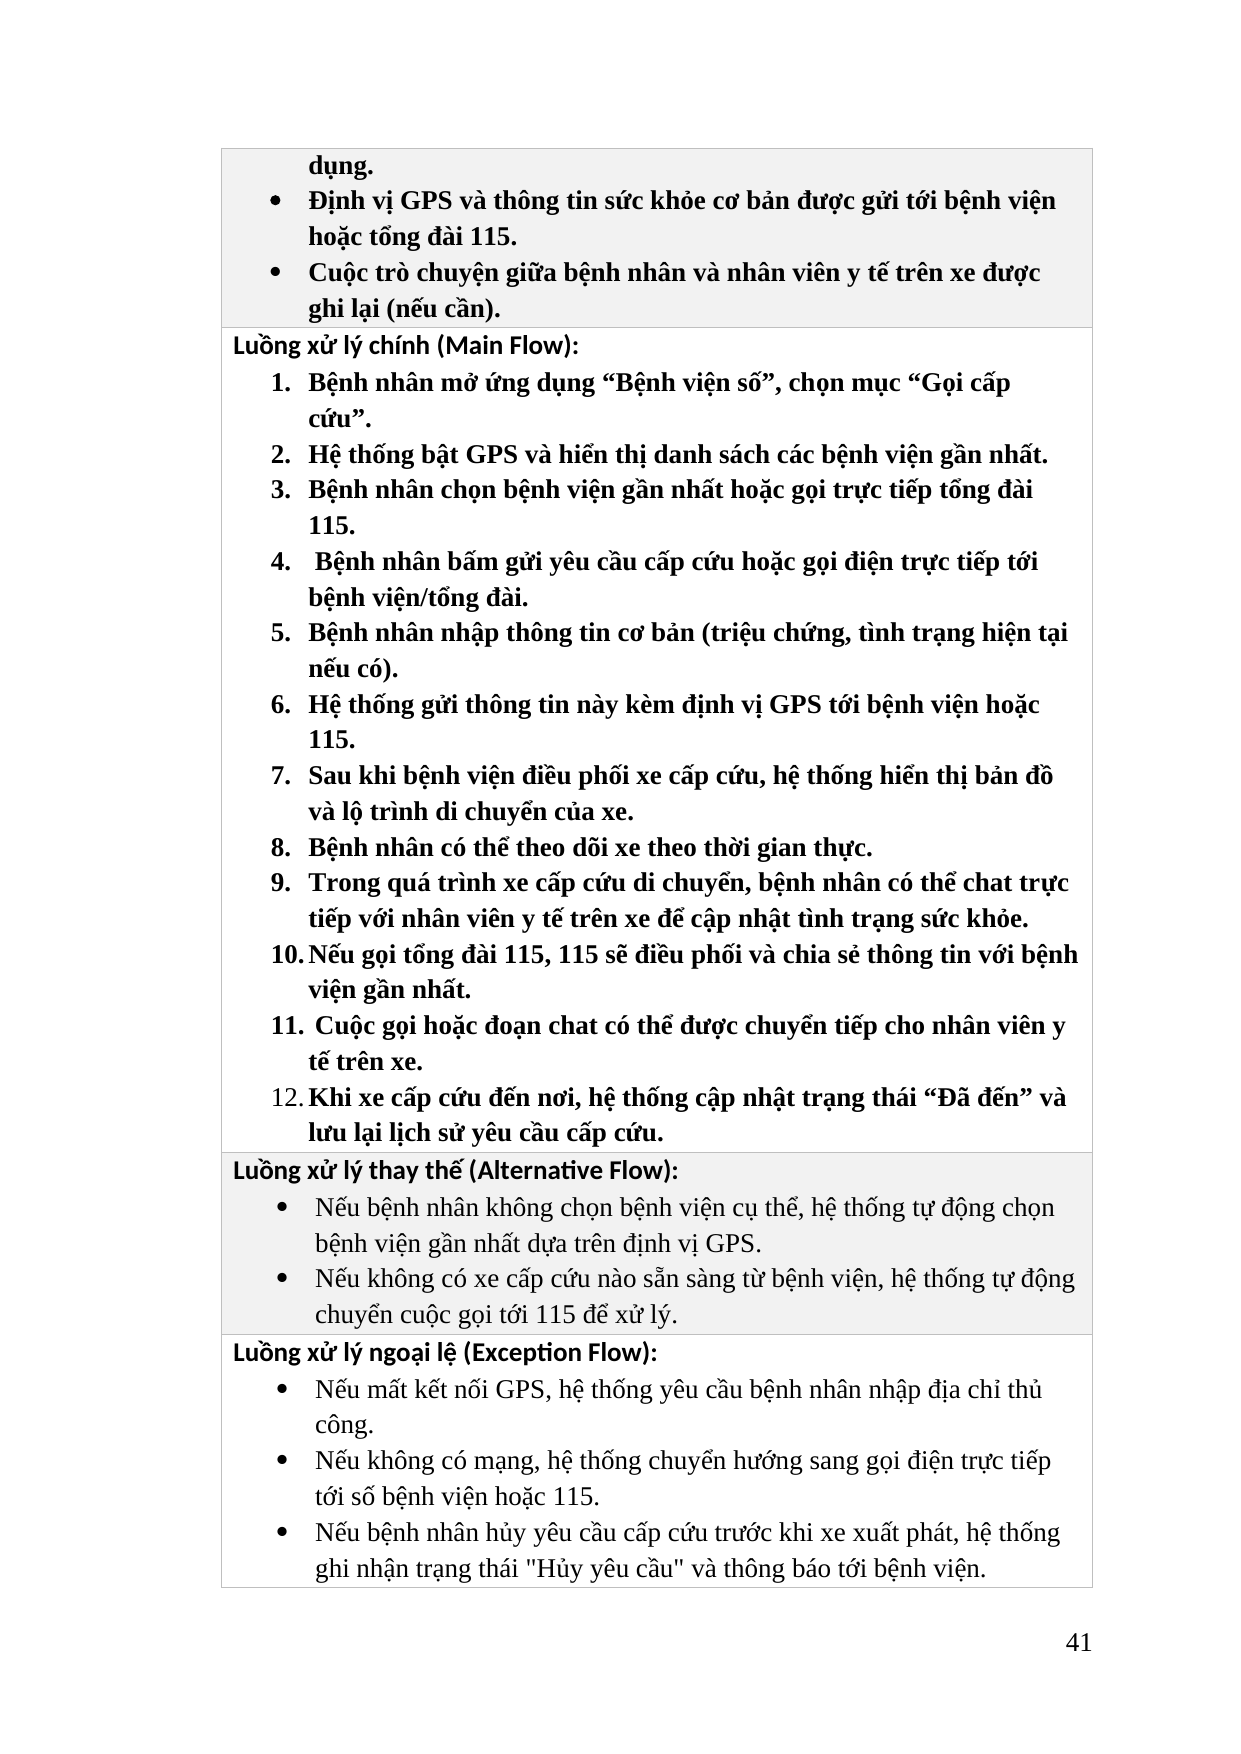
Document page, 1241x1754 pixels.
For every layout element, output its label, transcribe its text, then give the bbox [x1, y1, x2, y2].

table_cell Luồng xử lý thay thế (Alternative Flow): Nếu bệnh nhân không chọn bệnh viện cụ thể, hệ thống tự động chọn bệnh viện gần nhất dựa trên định vị GPS. Nếu không có xe cấp cứu nào sẵn sàng từ bệnh viện, hệ thống tự động chuyển cuộc gọi tới 115 để xử lý. [222, 1153, 1092, 1334]
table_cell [222, 149, 1092, 327]
table_cell Luồng xử lý ngoại lệ (Exception Flow): Nếu mất kết nối GPS, hệ thống yêu cầu bệnh nhân nhập địa chỉ thủ công. Nếu không có mạng, hệ thống chuyển hướng sang gọi điện trực tiếp tới số bệnh viện hoặc 115. Nếu bệnh nhân hủy yêu cầu cấp cứu trước khi xe xuất phát, hệ thống ghi nhận trạng thái "Hủy yêu cầu" và thông báo tới bệnh viện. [222, 1335, 1092, 1587]
table_cell Luồng xử lý chính (Main Flow): Bệnh nhân mở ứng dụng “Bệnh viện số”, chọn mục “Gọi cấp cứu”. Hệ thống bật GPS và hiển thị danh sách các bệnh viện gần nhất. Bệnh nhân chọn bệnh viện gần nhất hoặc gọi trực tiếp tổng đài 115. Bệnh nhân bấm gửi yêu cầu cấp cứu hoặc gọi điện trực tiếp tới bệnh viện/tổng đài. Bệnh nhân nhập thông tin cơ bản (triệu chứng, tình trạng hiện tại nếu có). Hệ thống gửi thông tin này kèm định vị GPS tới bệnh viện hoặc 115. Sau khi bệnh viện điều phối xe cấp cứu, hệ thống hiển thị bản đồ và lộ trình di chuyển của xe. Bệnh nhân có thể theo dõi xe theo thời gian thực. Trong quá trình xe cấp cứu di chuyển, bệnh nhân có thể chat trực tiếp với nhân viên y tế trên xe để cập nhật tình trạng sức khỏe. Nếu gọi tổng đài 115, 115 sẽ điều phối và chia sẻ thông tin với bệnh viện gần nhất. Cuộc gọi hoặc đoạn chat có thể được chuyển tiếp cho nhân viên y tế trên xe. Khi xe cấp cứu đến nơi, hệ thống cập nhật trạng thái “Đã đến” và lưu lại lịch sử yêu cầu cấp cứu. [222, 328, 1092, 1152]
